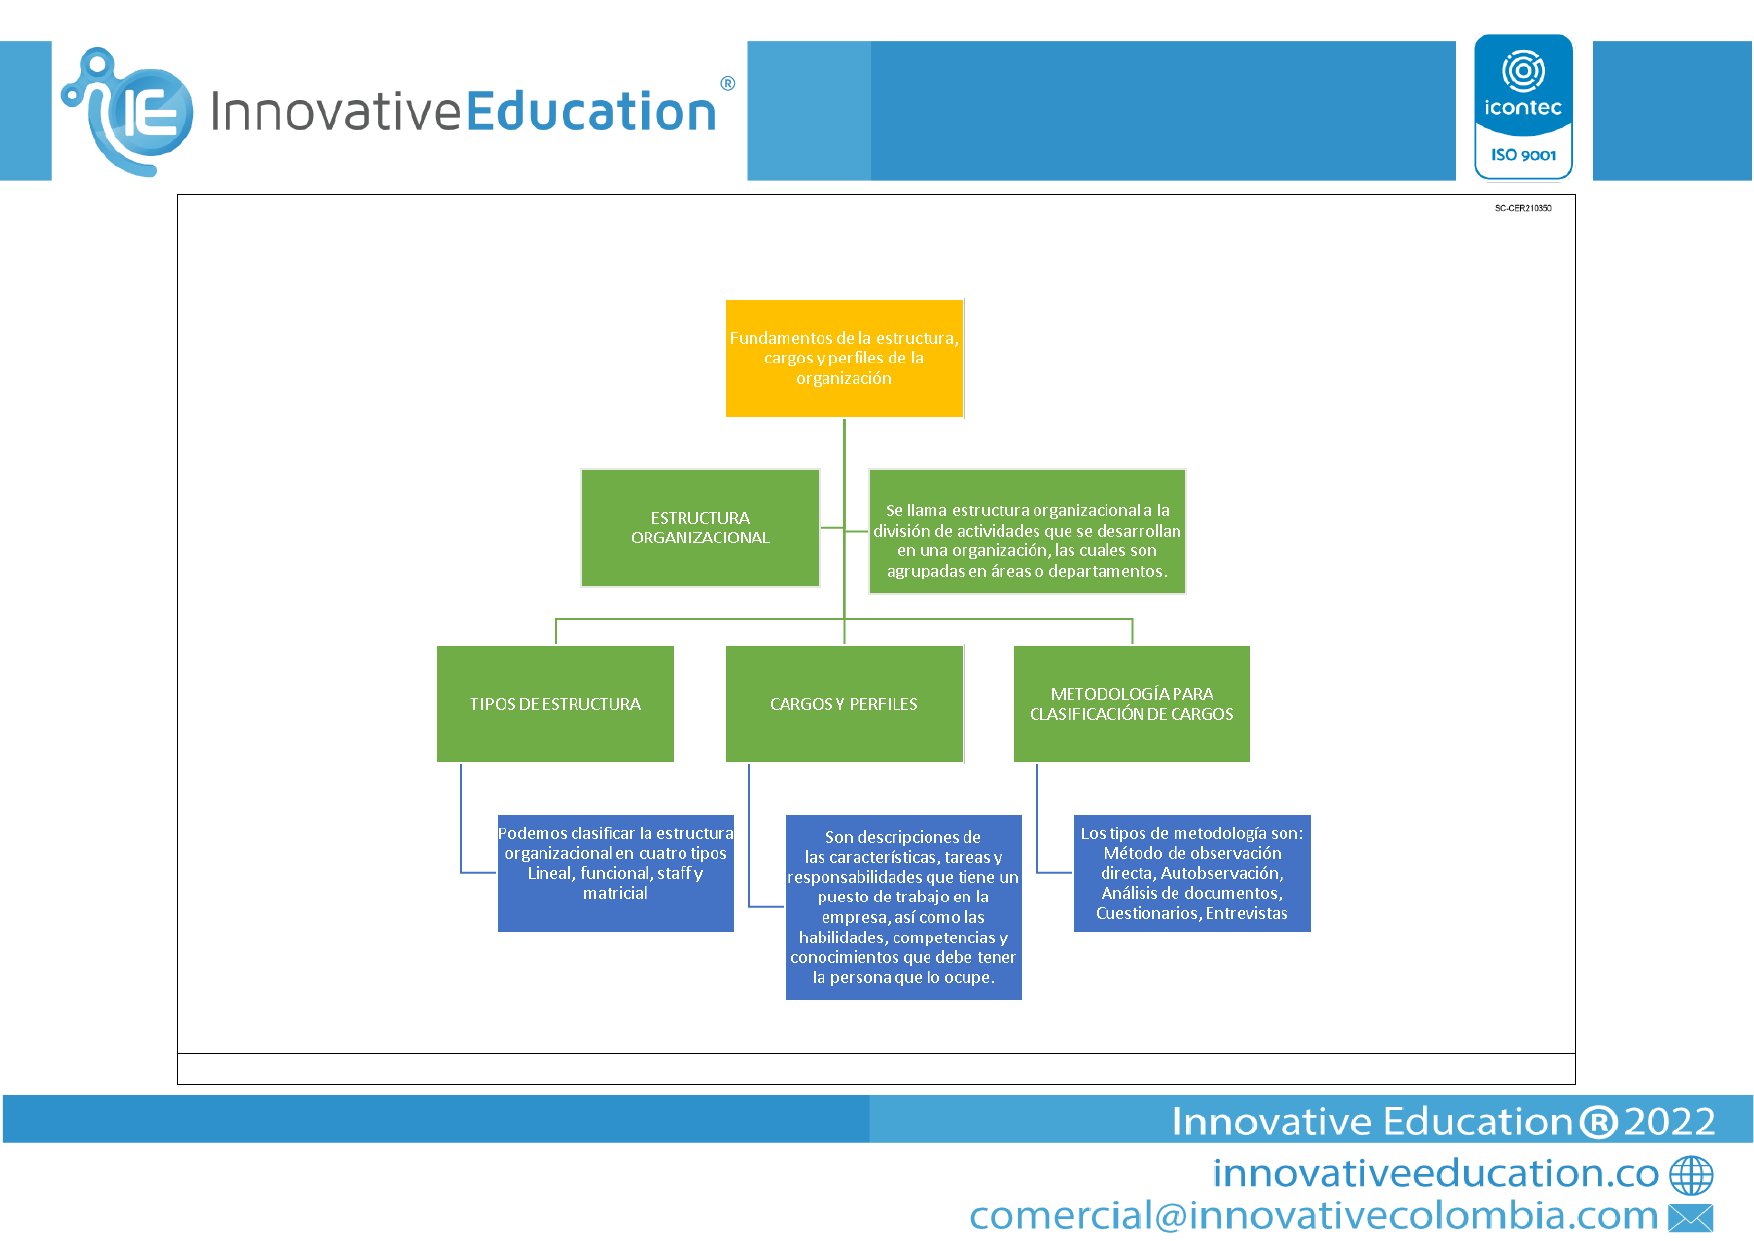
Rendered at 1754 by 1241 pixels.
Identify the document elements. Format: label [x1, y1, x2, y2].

table_cell [178, 1054, 1575, 1084]
picture [2, 1093, 1754, 1239]
picture [0, 28, 1456, 194]
picture [1593, 28, 1752, 194]
table_cell [178, 195, 1575, 1052]
picture [1471, 32, 1576, 194]
picture [435, 255, 1318, 1044]
